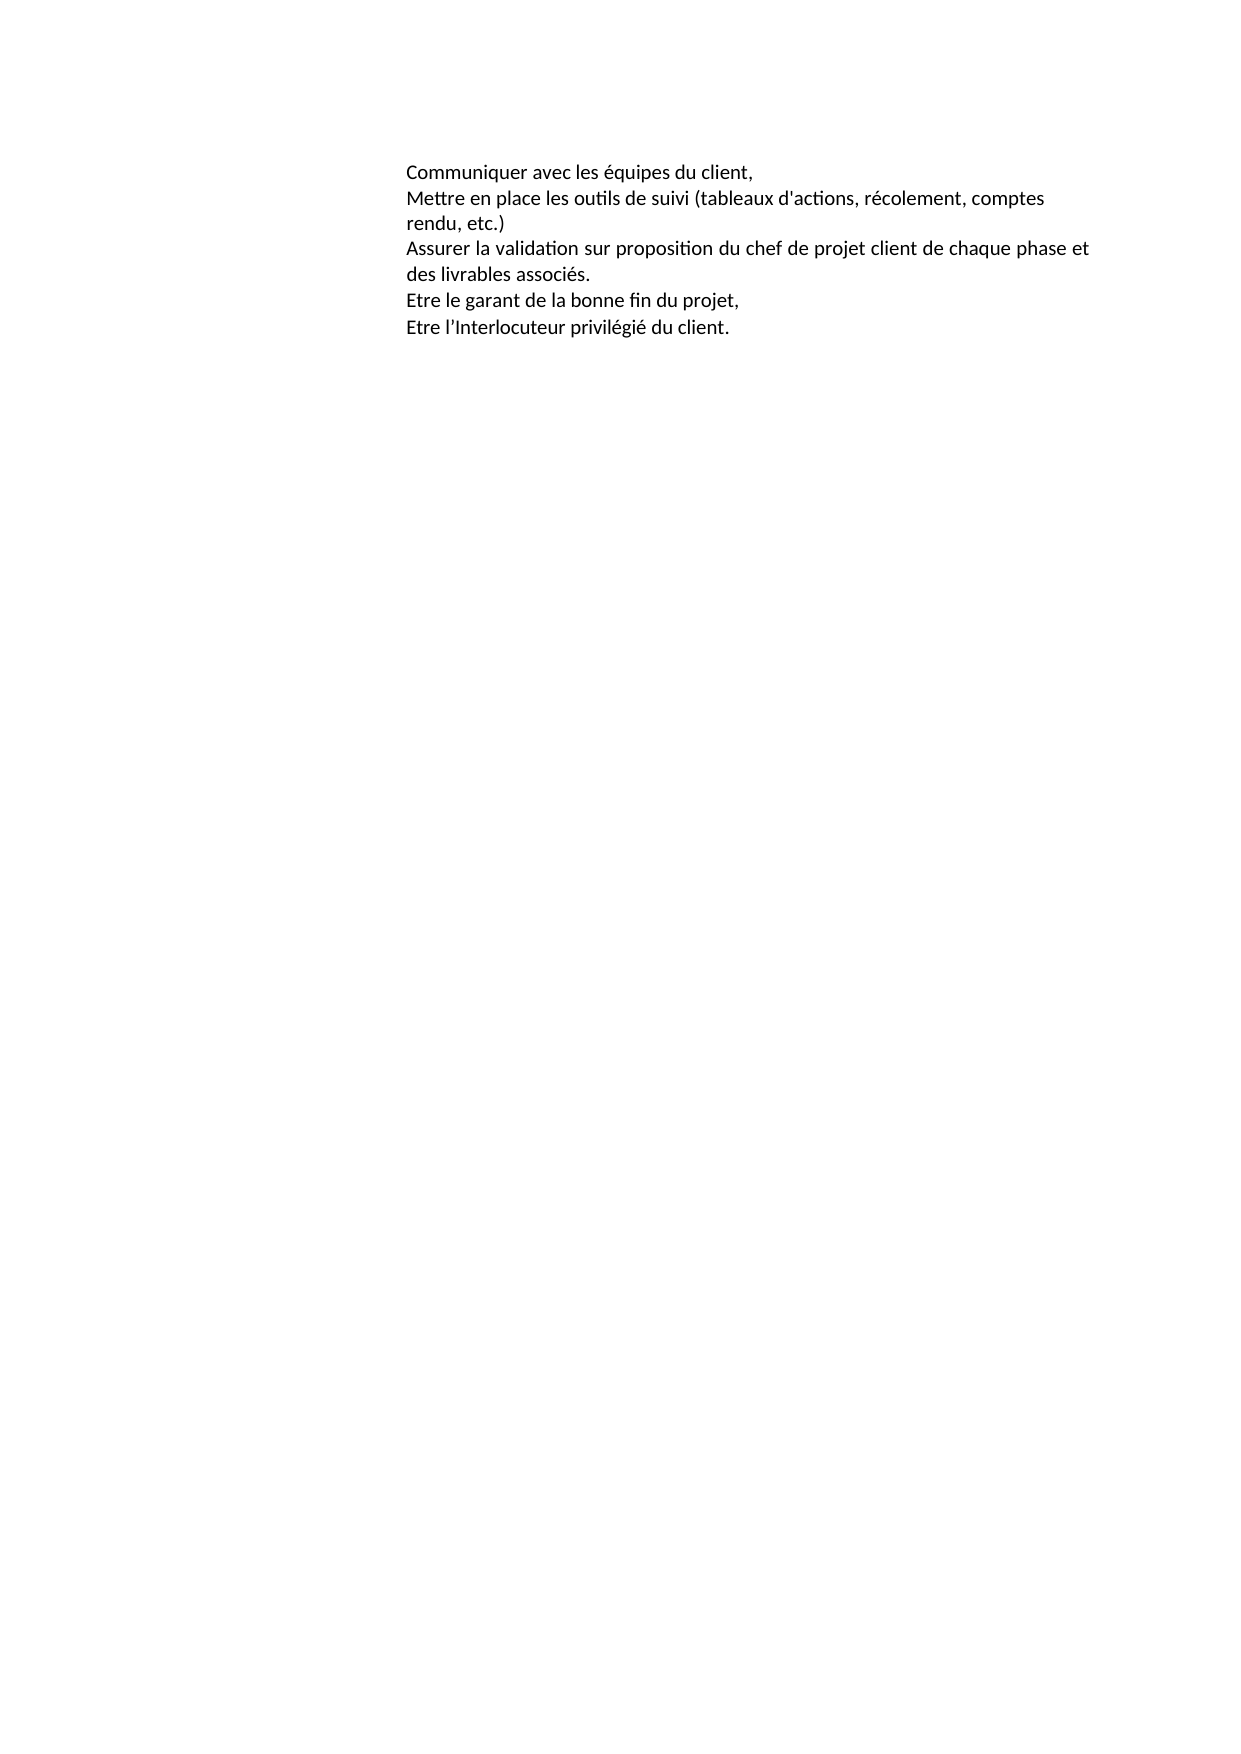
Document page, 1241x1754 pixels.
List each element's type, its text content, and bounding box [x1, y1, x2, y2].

text  Etre l’Interlocuteur privilégié du client. [369, 313, 1240, 339]
text  Communiquer avec les équipes du client, [369, 158, 1240, 185]
text  Mettre en place les outils de suivi (tableaux d'actions, récolement, comptes rendu, etc.) [369, 185, 1046, 236]
text  Assurer la validation sur proposition du chef de projet client de chaque phase et des livrables associés. [369, 236, 1089, 286]
text  Etre le garant de la bonne fin du projet, [369, 286, 1240, 313]
